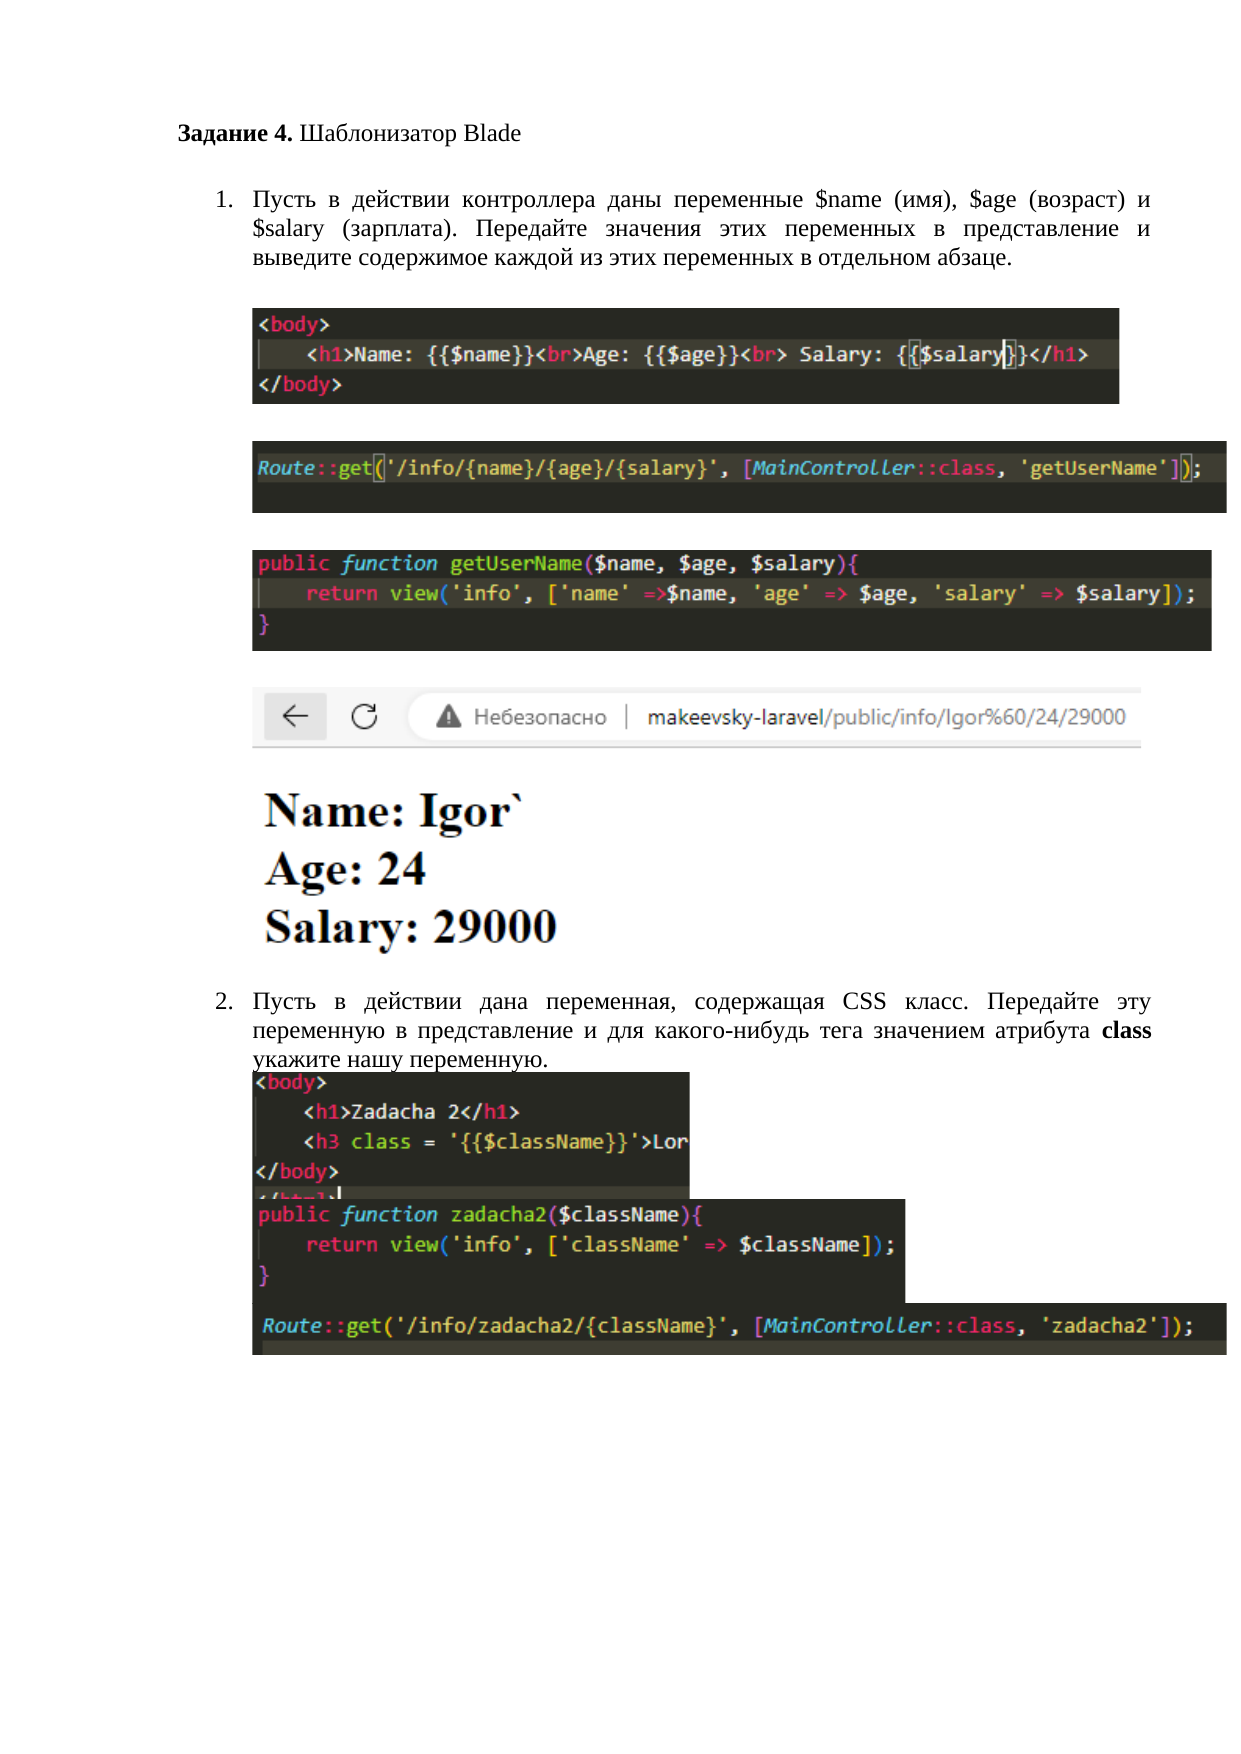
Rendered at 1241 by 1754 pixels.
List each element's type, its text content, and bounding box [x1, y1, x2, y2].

picture [252, 550, 1212, 651]
list Пусть в действии контроллера даны переменные $name (имя), $age (возраст) и $salary (зарплата). Передайте значения этих переменных в представление и выведите содержимое каждой из этих переменных в отдельном абзаце. [215, 184, 1152, 271]
picture [252, 441, 1227, 513]
picture [252, 308, 1120, 404]
text Задание 4. Шаблонизатор Blade [177, 118, 1152, 147]
list Пусть в действии дана переменная, содержащая CSS класс. Передайте эту переменную в представление и для какого-нибудь тега значением атрибута class укажите нашу переменную. [215, 986, 1152, 1072]
picture [252, 687, 1142, 987]
picture [252, 1072, 1227, 1355]
